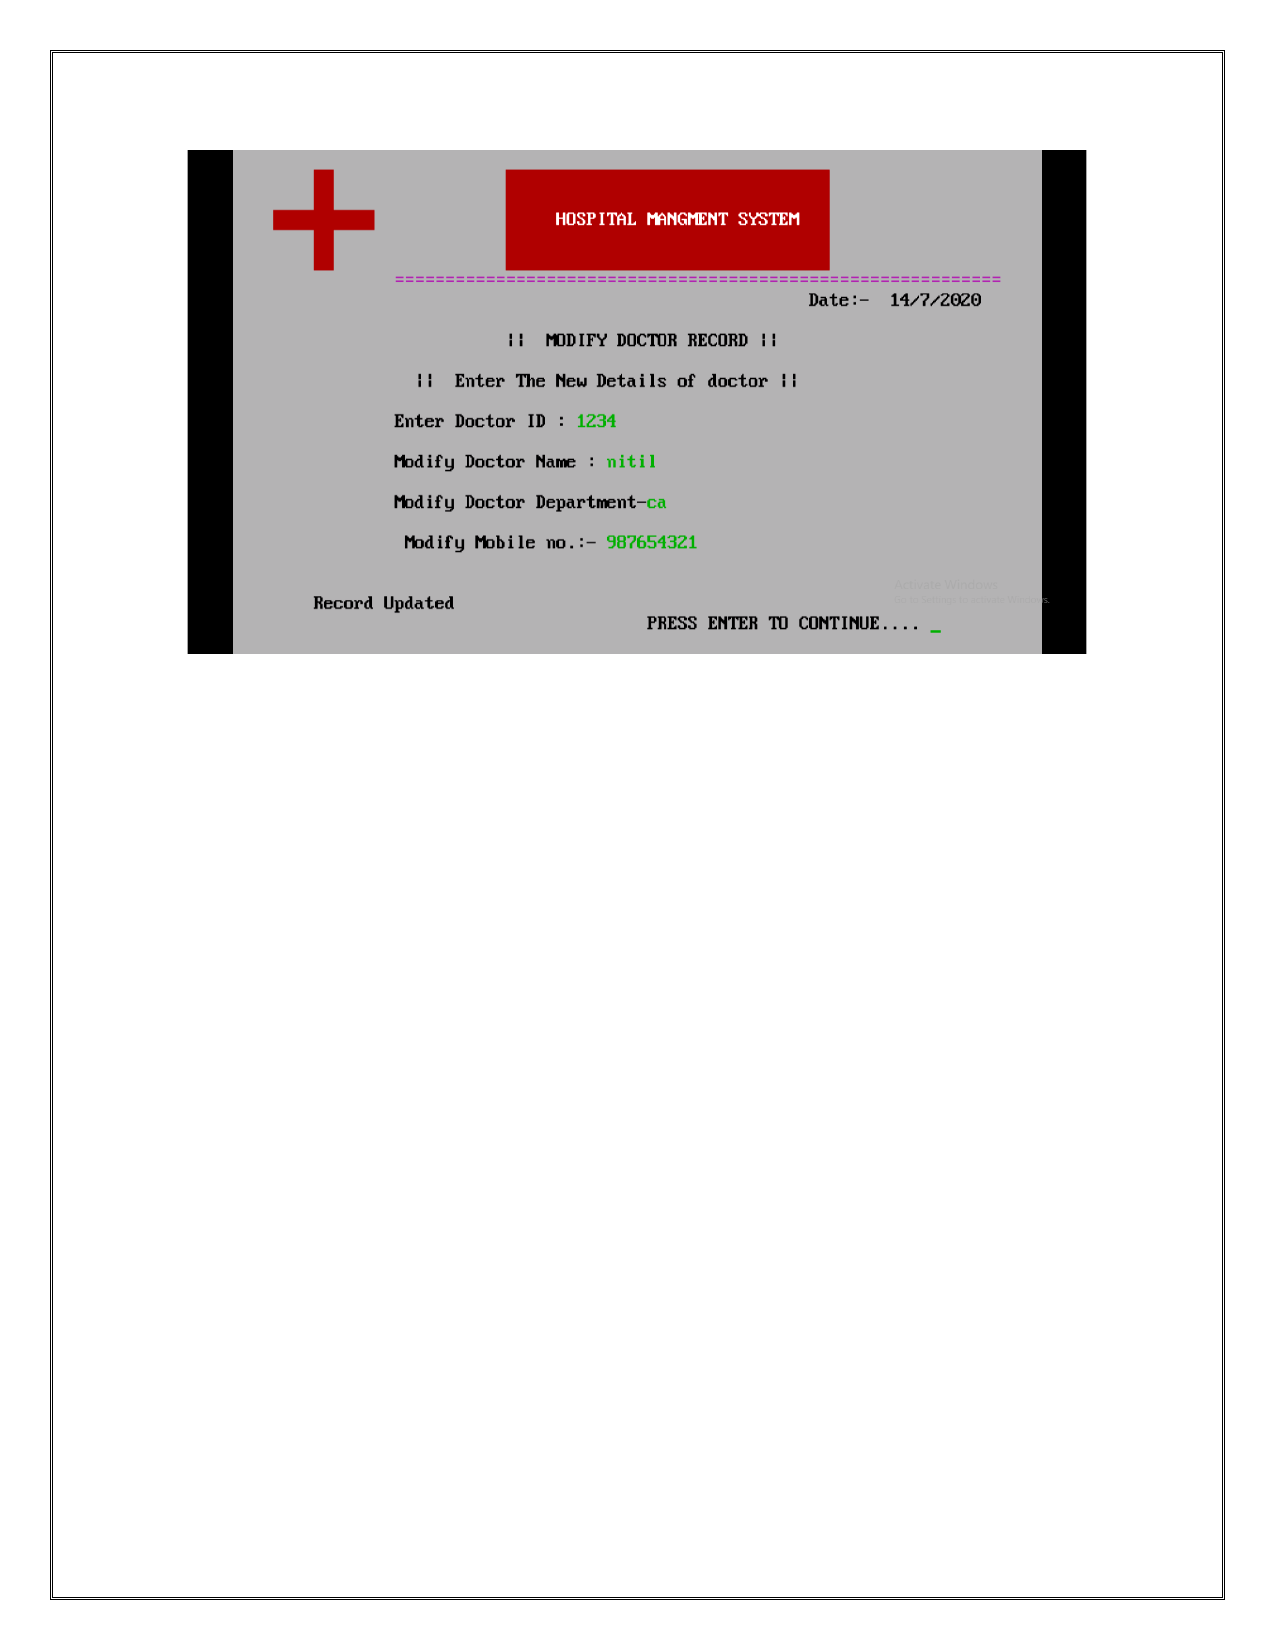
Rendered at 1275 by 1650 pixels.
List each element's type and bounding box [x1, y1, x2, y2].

picture [187, 150, 1087, 654]
